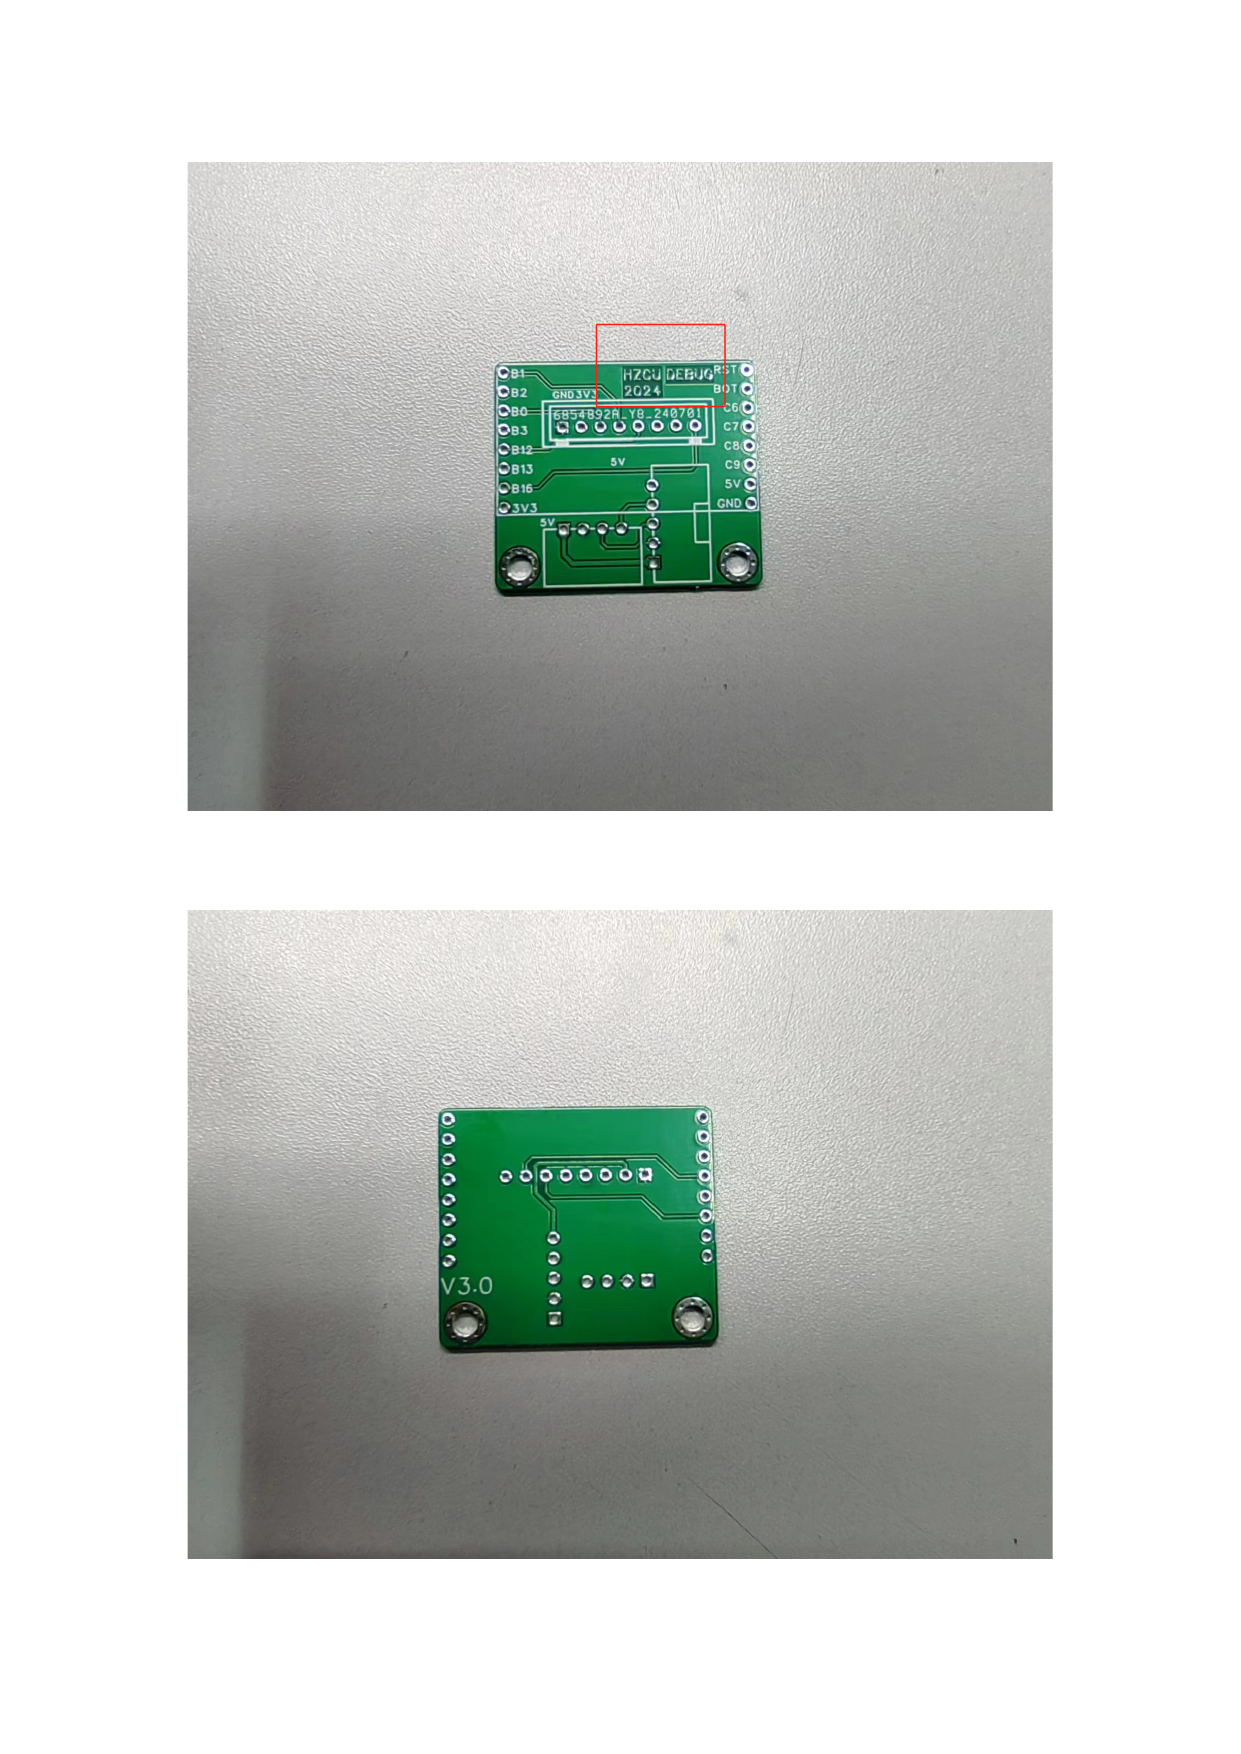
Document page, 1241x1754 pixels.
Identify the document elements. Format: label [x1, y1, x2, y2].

picture [187, 162, 1053, 811]
picture [187, 910, 1053, 1559]
